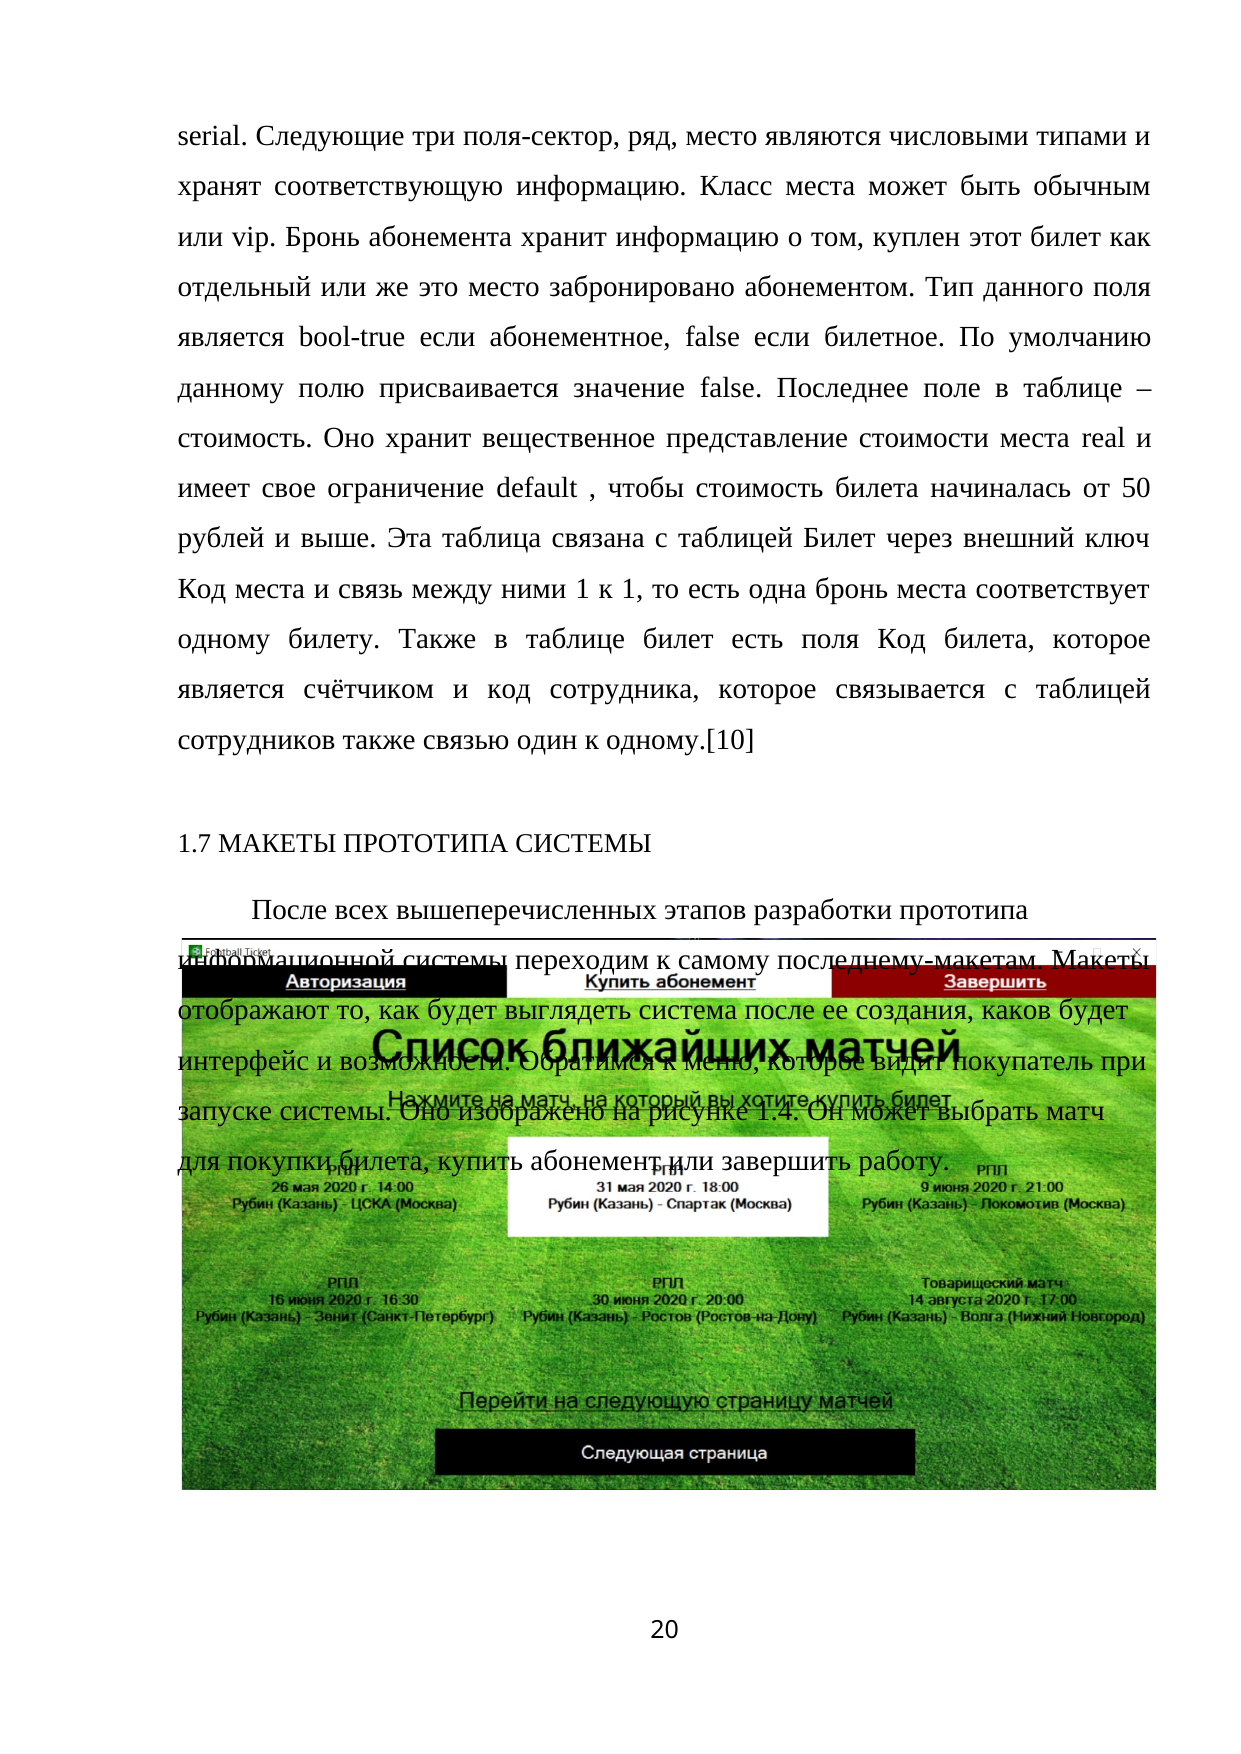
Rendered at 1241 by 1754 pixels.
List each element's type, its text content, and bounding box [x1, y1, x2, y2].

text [177, 892, 1152, 1579]
subtitle 1.7 МАКЕТЫ ПРОТОТИПА СИСТЕМЫ [177, 827, 1152, 858]
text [177, 118, 1152, 755]
picture [1152, 938, 1157, 1490]
